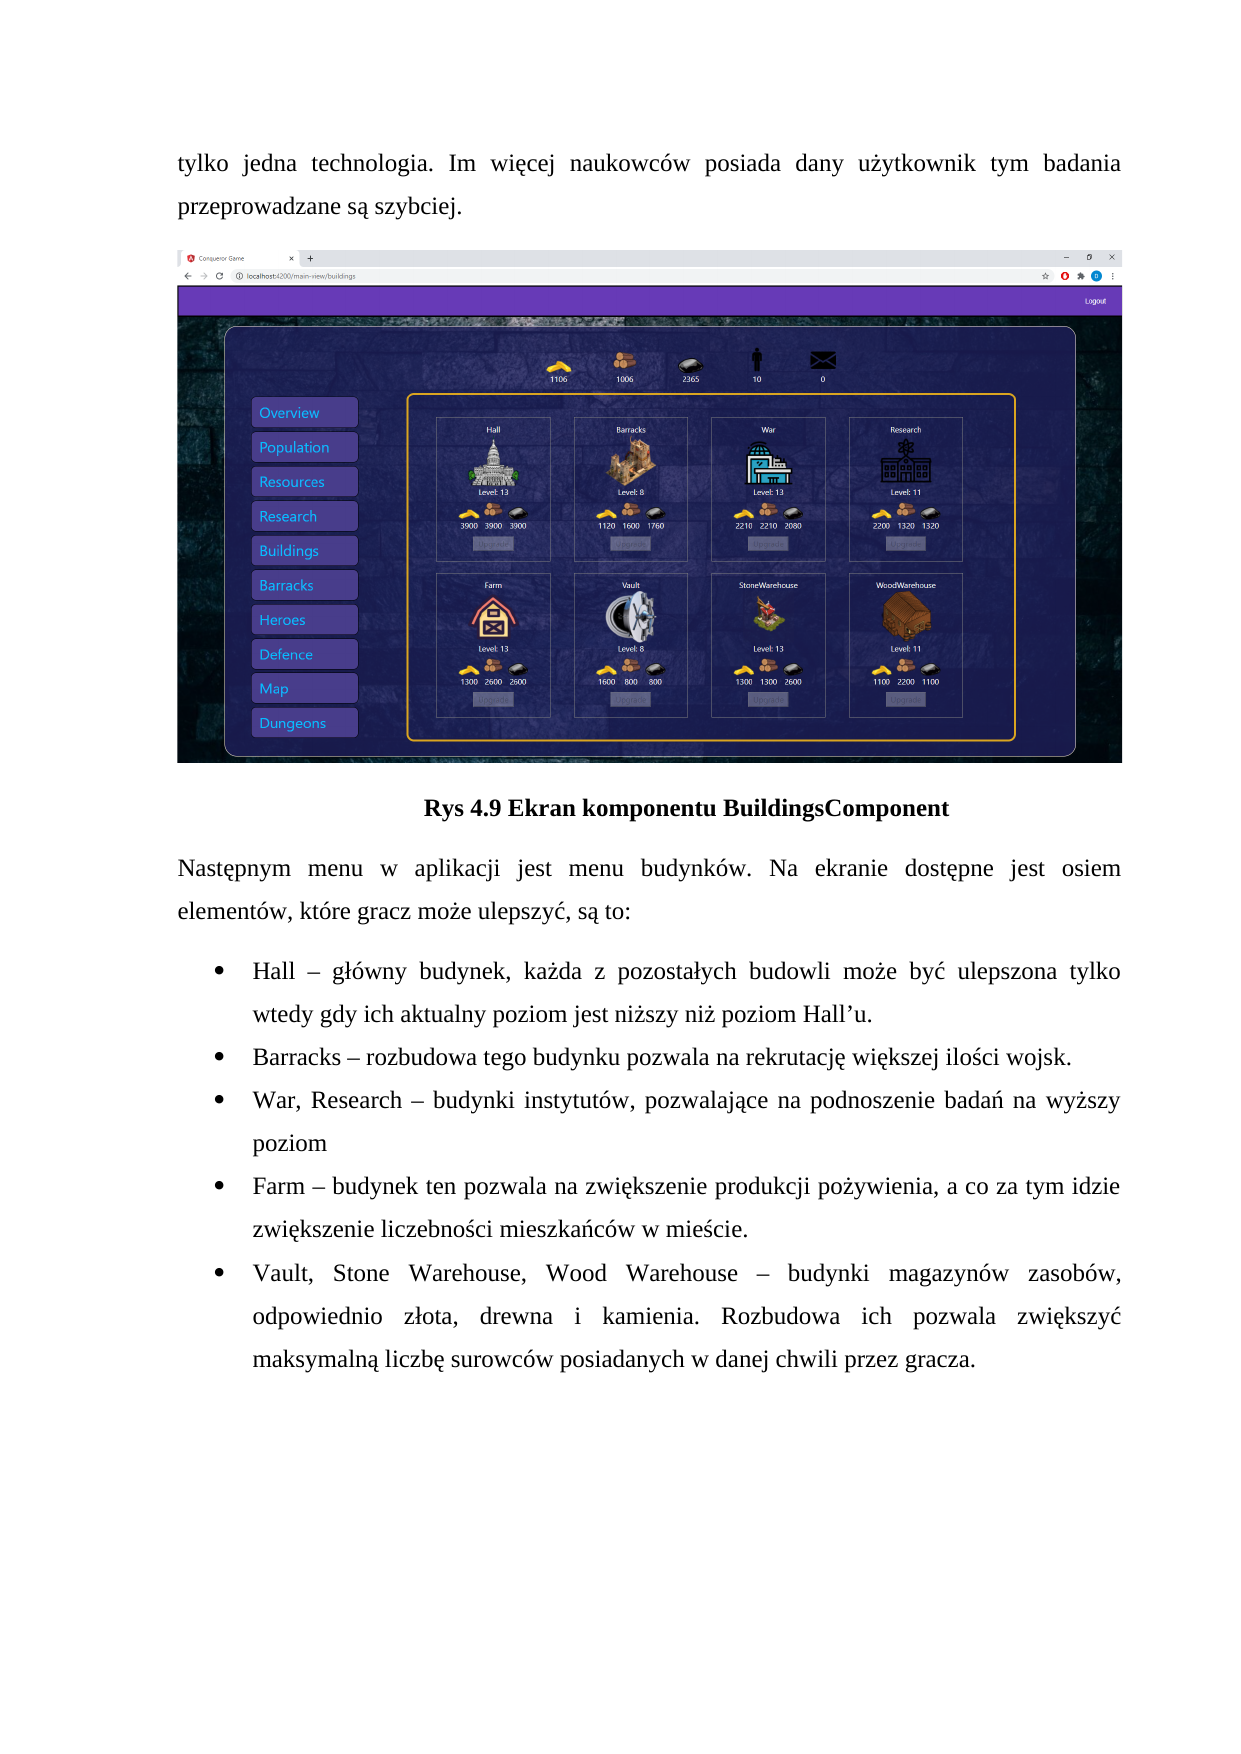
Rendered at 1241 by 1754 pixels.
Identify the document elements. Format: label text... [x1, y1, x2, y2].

list Farm – budynek ten pozwala na zwiększenie produkcji pożywienia, a co za tym idzie zwiększenie liczebności mieszkańców w mieście. [215, 1171, 1122, 1243]
text Rys 4.9 Ekran komponentu BuildingsComponent [251, 793, 1122, 822]
list Barracks – rozbudowa tego budynku pozwala na rekrutację większej ilości wojsk. [215, 1042, 1122, 1071]
list Hall – główny budynek, każda z pozostałych budowli może być ulepszona tylko wtedy gdy ich aktualny poziom jest niższy niż poziom Hall’u. [215, 956, 1122, 1028]
picture [177, 250, 1123, 763]
list Vault, Stone Warehouse, Wood Warehouse – budynki magazynów zasobów, odpowiednio złota, drewna i kamienia. Rozbudowa ich pozwala zwiększyć maksymalną liczbę surowców posiadanych w danej chwili przez gracza. [215, 1258, 1122, 1373]
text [177, 148, 1122, 219]
text Następnym menu w aplikacji jest menu budynków. Na ekranie dostępne jest osiem elementów, które gracz może ulepszyć, są to: [177, 853, 1122, 925]
list War, Research – budynki instytutów, pozwalające na podnoszenie badań na wyższy poziom [215, 1085, 1122, 1157]
